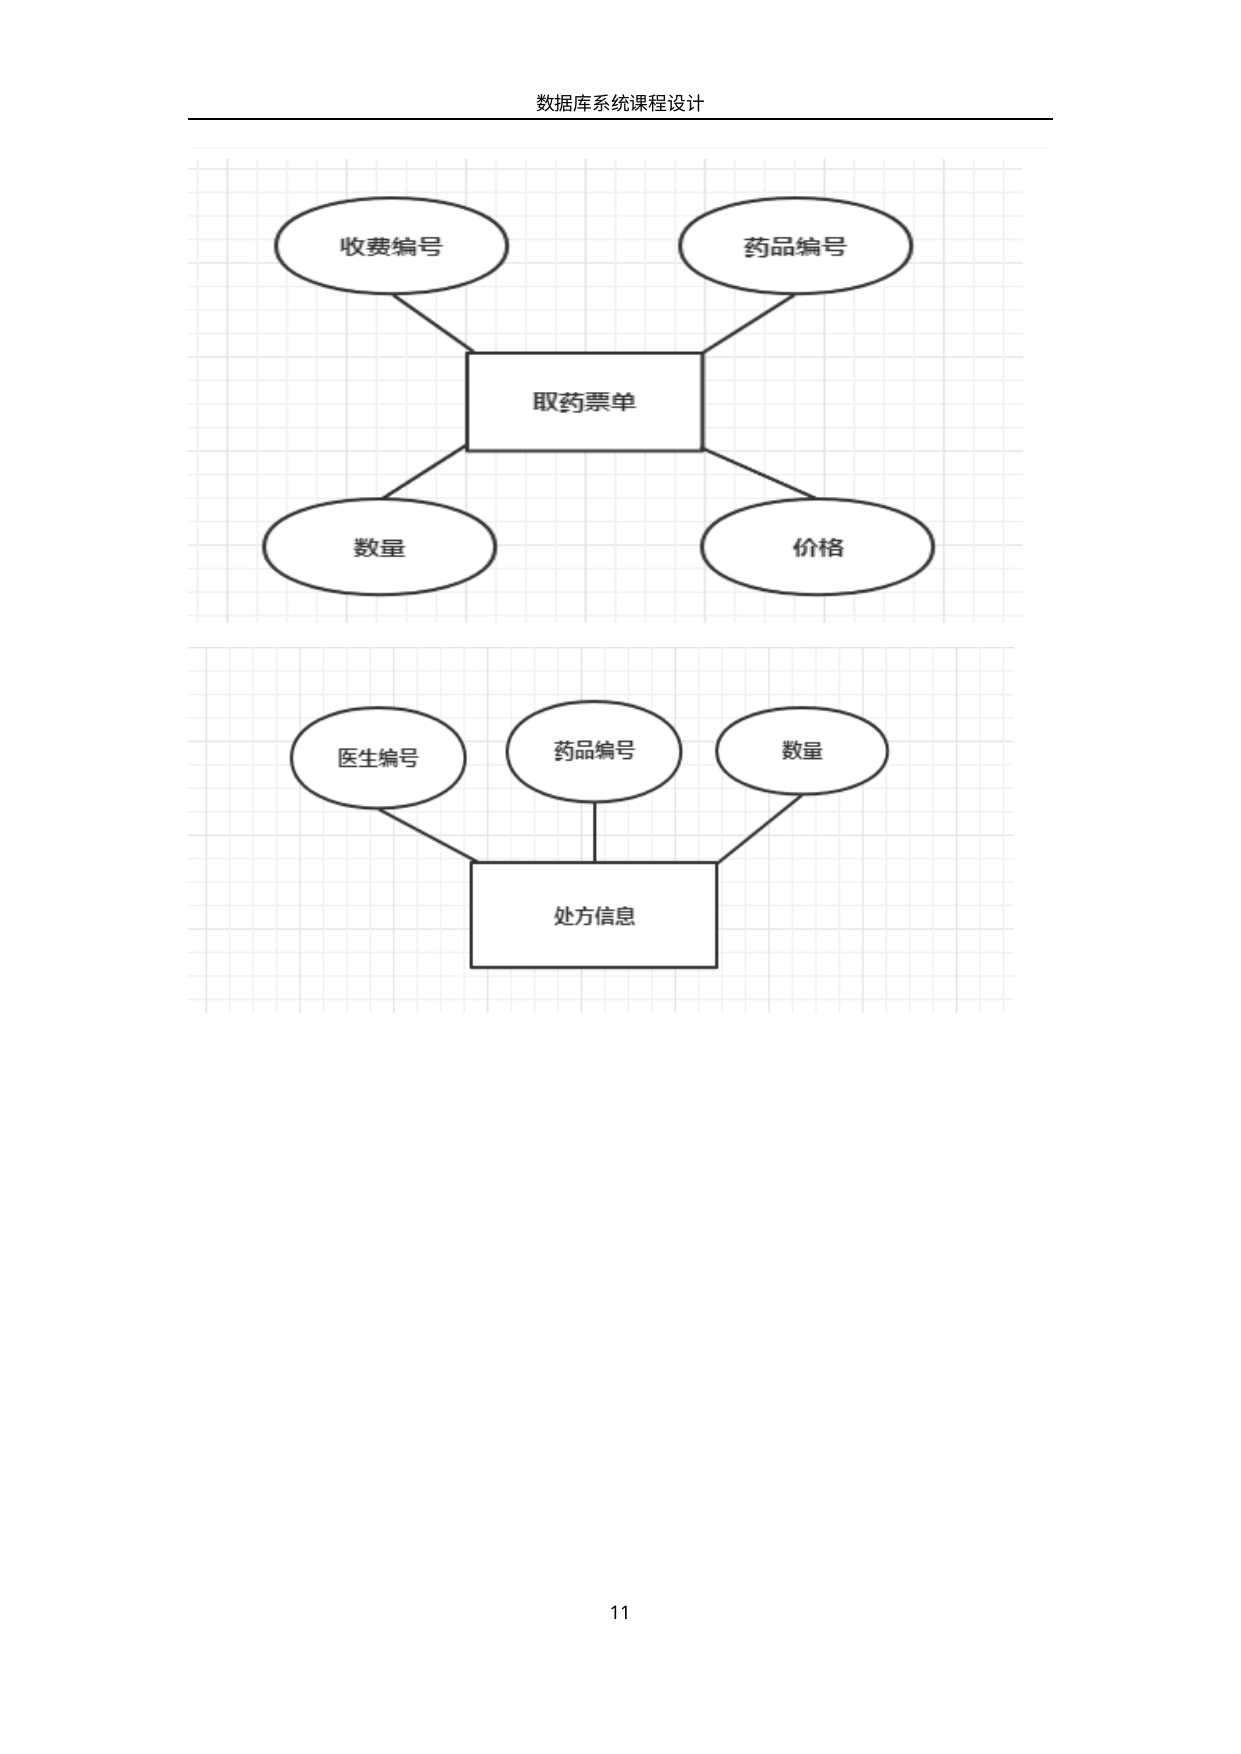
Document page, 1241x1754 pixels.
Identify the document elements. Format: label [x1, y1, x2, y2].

picture [187, 647, 1014, 1013]
picture [187, 159, 1023, 623]
